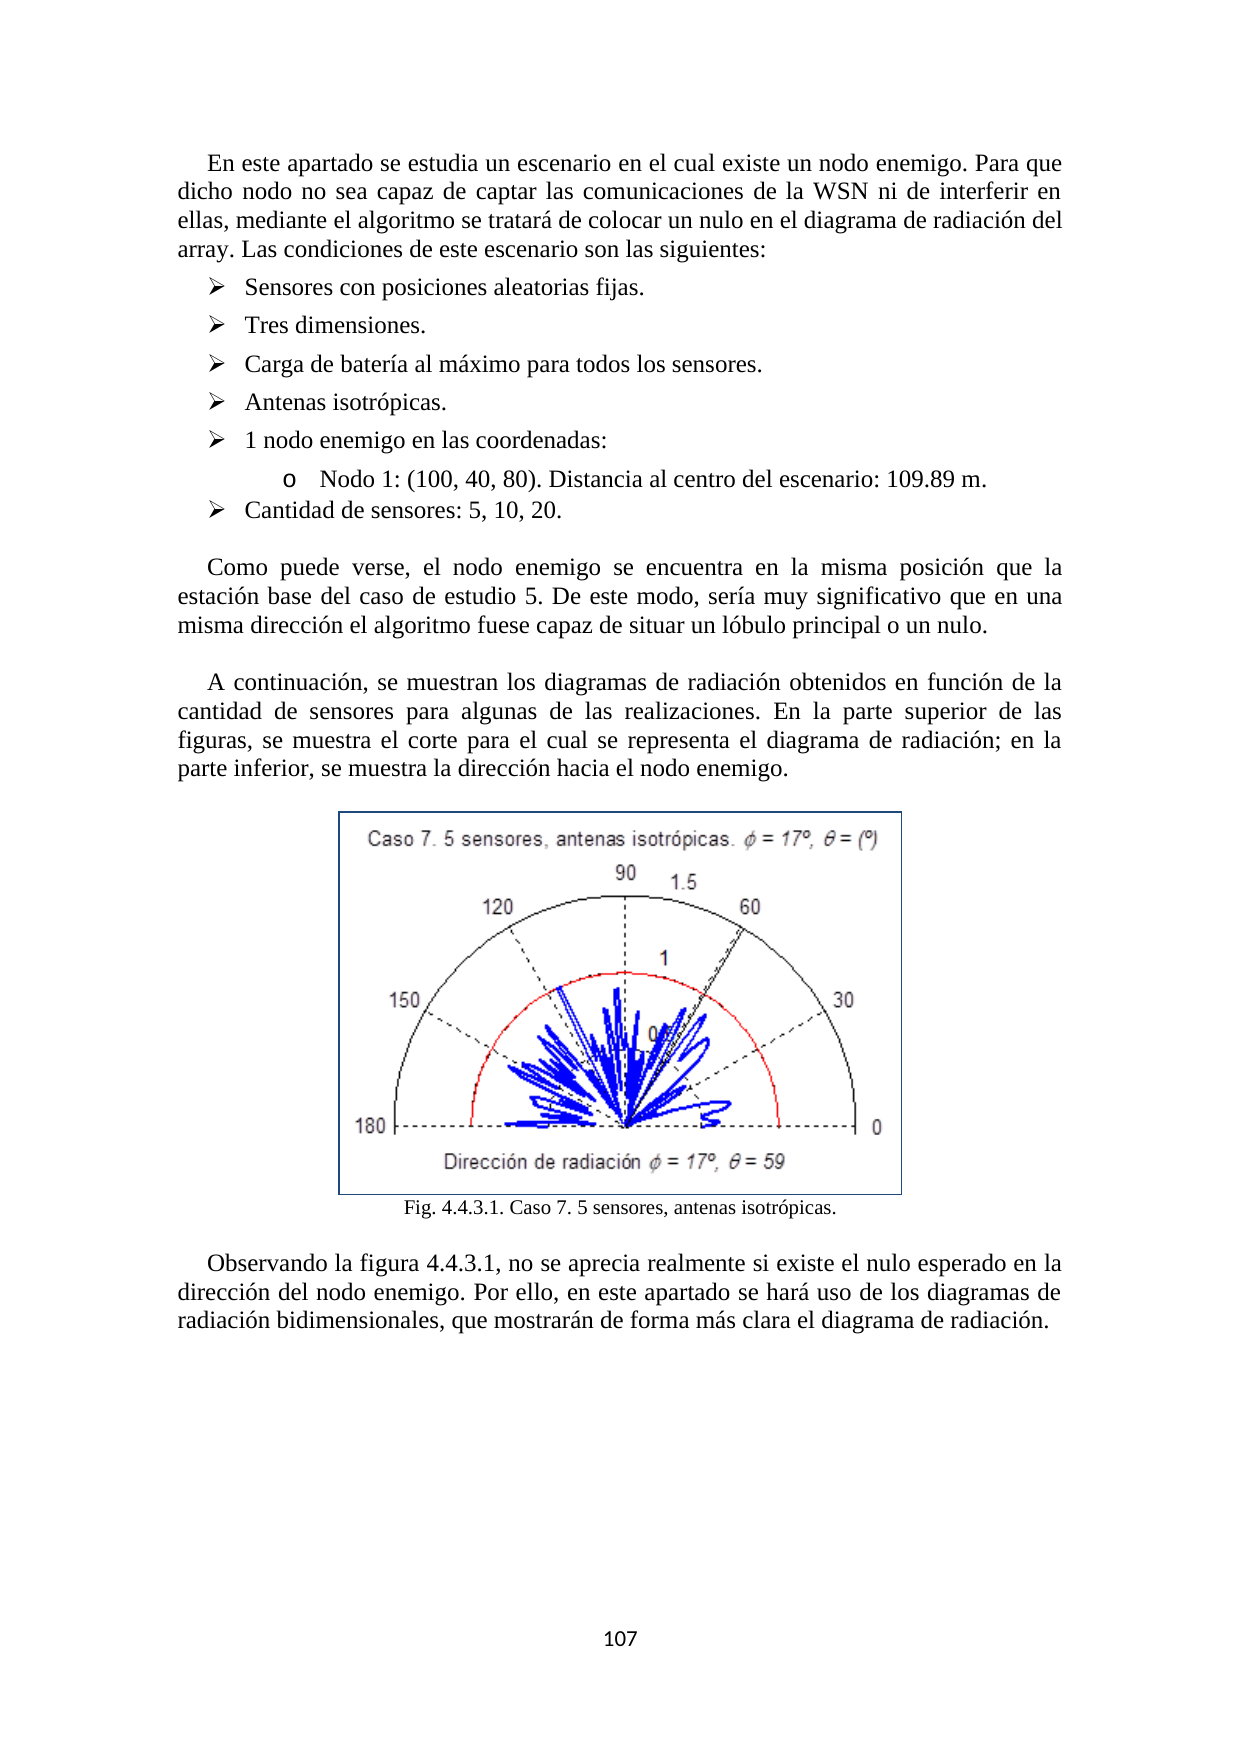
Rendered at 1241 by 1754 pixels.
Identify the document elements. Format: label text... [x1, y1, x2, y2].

list Nodo 1: (100, 40, 80). Distancia al centro del escenario: 109.89 m. [282, 464, 1063, 495]
list Antenas isotrópicas. [207, 387, 1063, 416]
list Sensores con posiciones aleatorias fijas. [207, 272, 1063, 301]
text Como puede verse, el nodo enemigo se encuentra en la misma posición que la estación base del caso de estudio 5. De este modo, sería muy significativo que en una misma dirección el algoritmo fuese capaz de situar un lóbulo principal o un nulo. [177, 552, 1063, 638]
text Observando la figura 4.4.3.1, no se aprecia realmente si existe el nulo esperado en la dirección del nodo enemigo. Por ello, en este apartado se hará uso de los diagramas de radiación bidimensionales, que mostrarán de forma más clara el diagrama de radiación. [177, 1248, 1063, 1334]
text Fig. 4.4.3.1. Caso 7. 5 sensores, antenas isotrópicas. [177, 1195, 1063, 1219]
text En este apartado se estudia un escenario en el cual existe un nodo enemigo. Para que dicho nodo no sea capaz de captar las comunicaciones de la WSN ni de interferir en ellas, mediante el algoritmo se tratará de colocar un nulo en el diagrama de radiación del array. Las condiciones de este escenario son las siguientes: [177, 148, 1063, 263]
picture [340, 813, 901, 1194]
list Tres dimensiones. [207, 311, 1063, 339]
text A continuación, se muestran los diagramas de radiación obtenidos en función de la cantidad de sensores para algunas de las realizaciones. En la parte superior de las figuras, se muestra el corte para el cual se representa el diagrama de radiación; en la parte inferior, se muestra la dirección hacia el nodo enemigo. [177, 667, 1063, 782]
list Cantidad de sensores: 5, 10, 20. [207, 495, 1063, 523]
list Carga de batería al máximo para todos los sensores. [207, 349, 1063, 378]
list 1 nodo enemigo en las coordenadas: [207, 426, 1063, 454]
